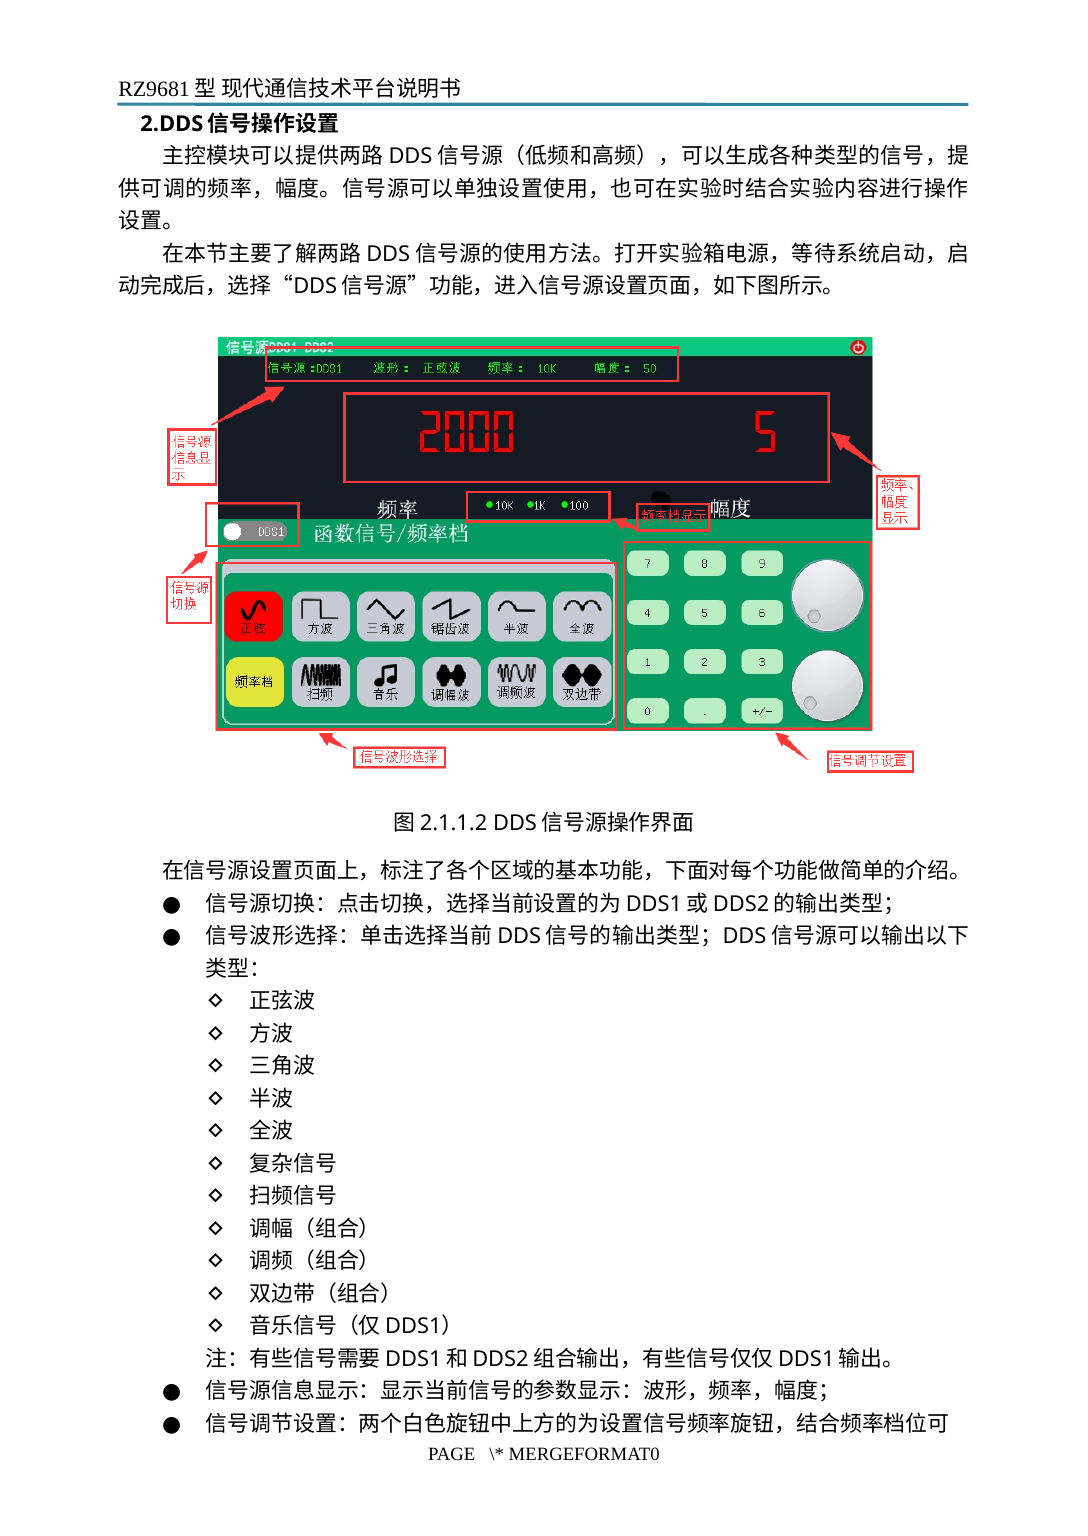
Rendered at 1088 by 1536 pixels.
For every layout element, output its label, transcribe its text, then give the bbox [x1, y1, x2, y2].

list 音乐信号（仅DDS1） [206, 1308, 969, 1340]
text 主控模块可以提供两路DDS信号源（低频和高频），可以生成各种类型的信号，提供可调的频率，幅度。信号源可以单独设置使用，也可在实验时结合实验内容进行操作设置。 [118, 138, 969, 235]
text 在信号源设置页面上，标注了各个区域的基本功能，下面对每个功能做简单的介绍。 [118, 853, 969, 885]
text 2.DDS信号操作设置 [118, 105, 969, 138]
picture [162, 300, 926, 787]
list 扫频信号 [206, 1178, 969, 1210]
list 方波 [206, 1015, 969, 1048]
list 调幅（组合） [206, 1210, 969, 1243]
list 双边带（组合） [206, 1275, 969, 1308]
list 调频（组合） [206, 1243, 969, 1275]
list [162, 1405, 969, 1438]
list 正弦波 [206, 983, 969, 1015]
text 在本节主要了解两路DDS信号源的使用方法。打开实验箱电源，等待系统启动，启动完成后，选择“DDS信号源”功能，进入信号源设置页面，如下图所示。 [118, 235, 969, 300]
text 注：有些信号需要DDS1和DDS2组合输出，有些信号仅仅DDS1输出。 [206, 1340, 969, 1373]
list 半波 [206, 1080, 969, 1113]
list 三角波 [206, 1048, 969, 1080]
list 信号波形选择：单击选择当前DDS信号的输出类型；DDS信号源可以输出以下类型： [162, 918, 969, 983]
list 全波 [206, 1113, 969, 1145]
list 复杂信号 [206, 1145, 969, 1178]
list 信号源信息显示：显示当前信号的参数显示：波形，频率，幅度； [162, 1373, 969, 1405]
list 信号源切换：点击切换，选择当前设置的为DDS1或DDS2的输出类型； [162, 885, 969, 918]
list 图2.1.1.2 DDS信号源操作界面 [118, 804, 969, 837]
